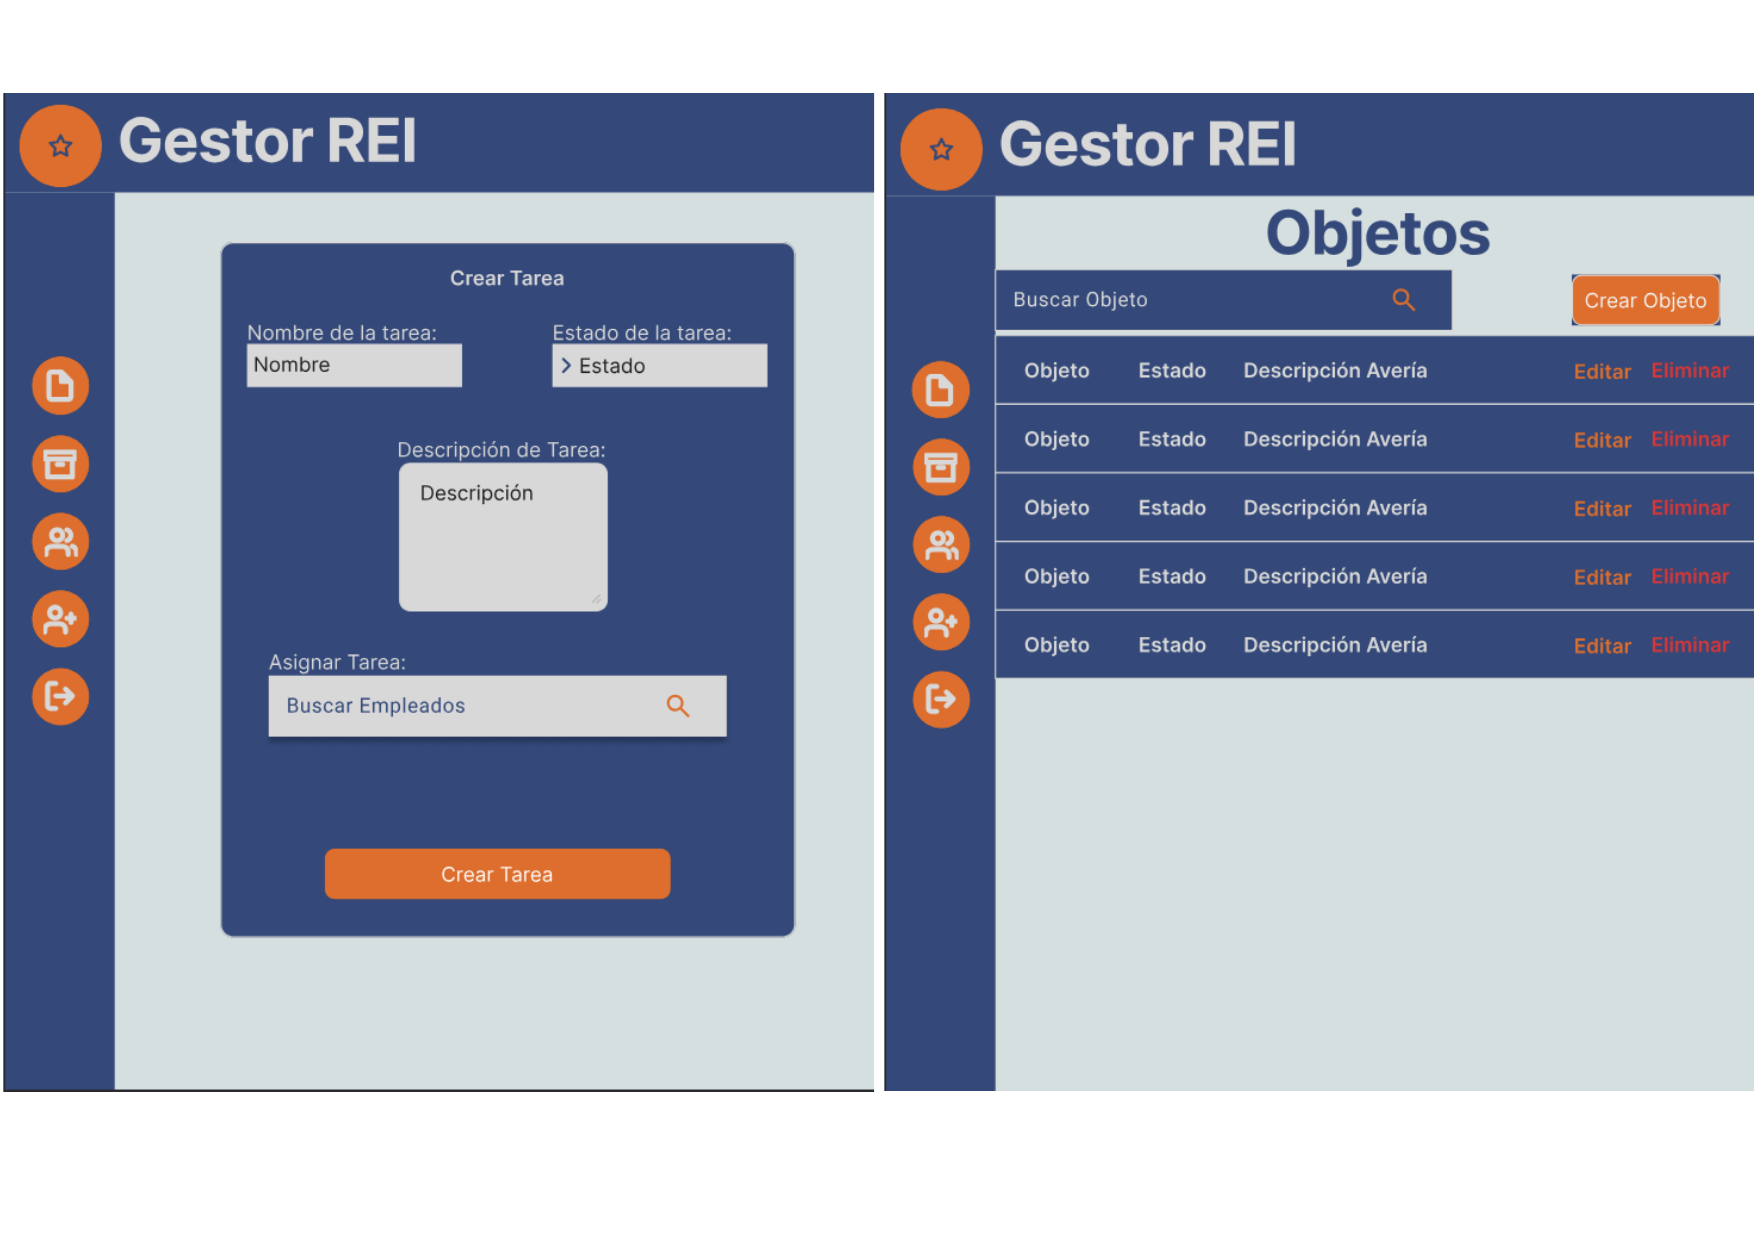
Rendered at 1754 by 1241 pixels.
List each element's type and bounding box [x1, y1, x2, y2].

picture [884, 93, 1754, 1091]
picture [3, 93, 875, 1092]
